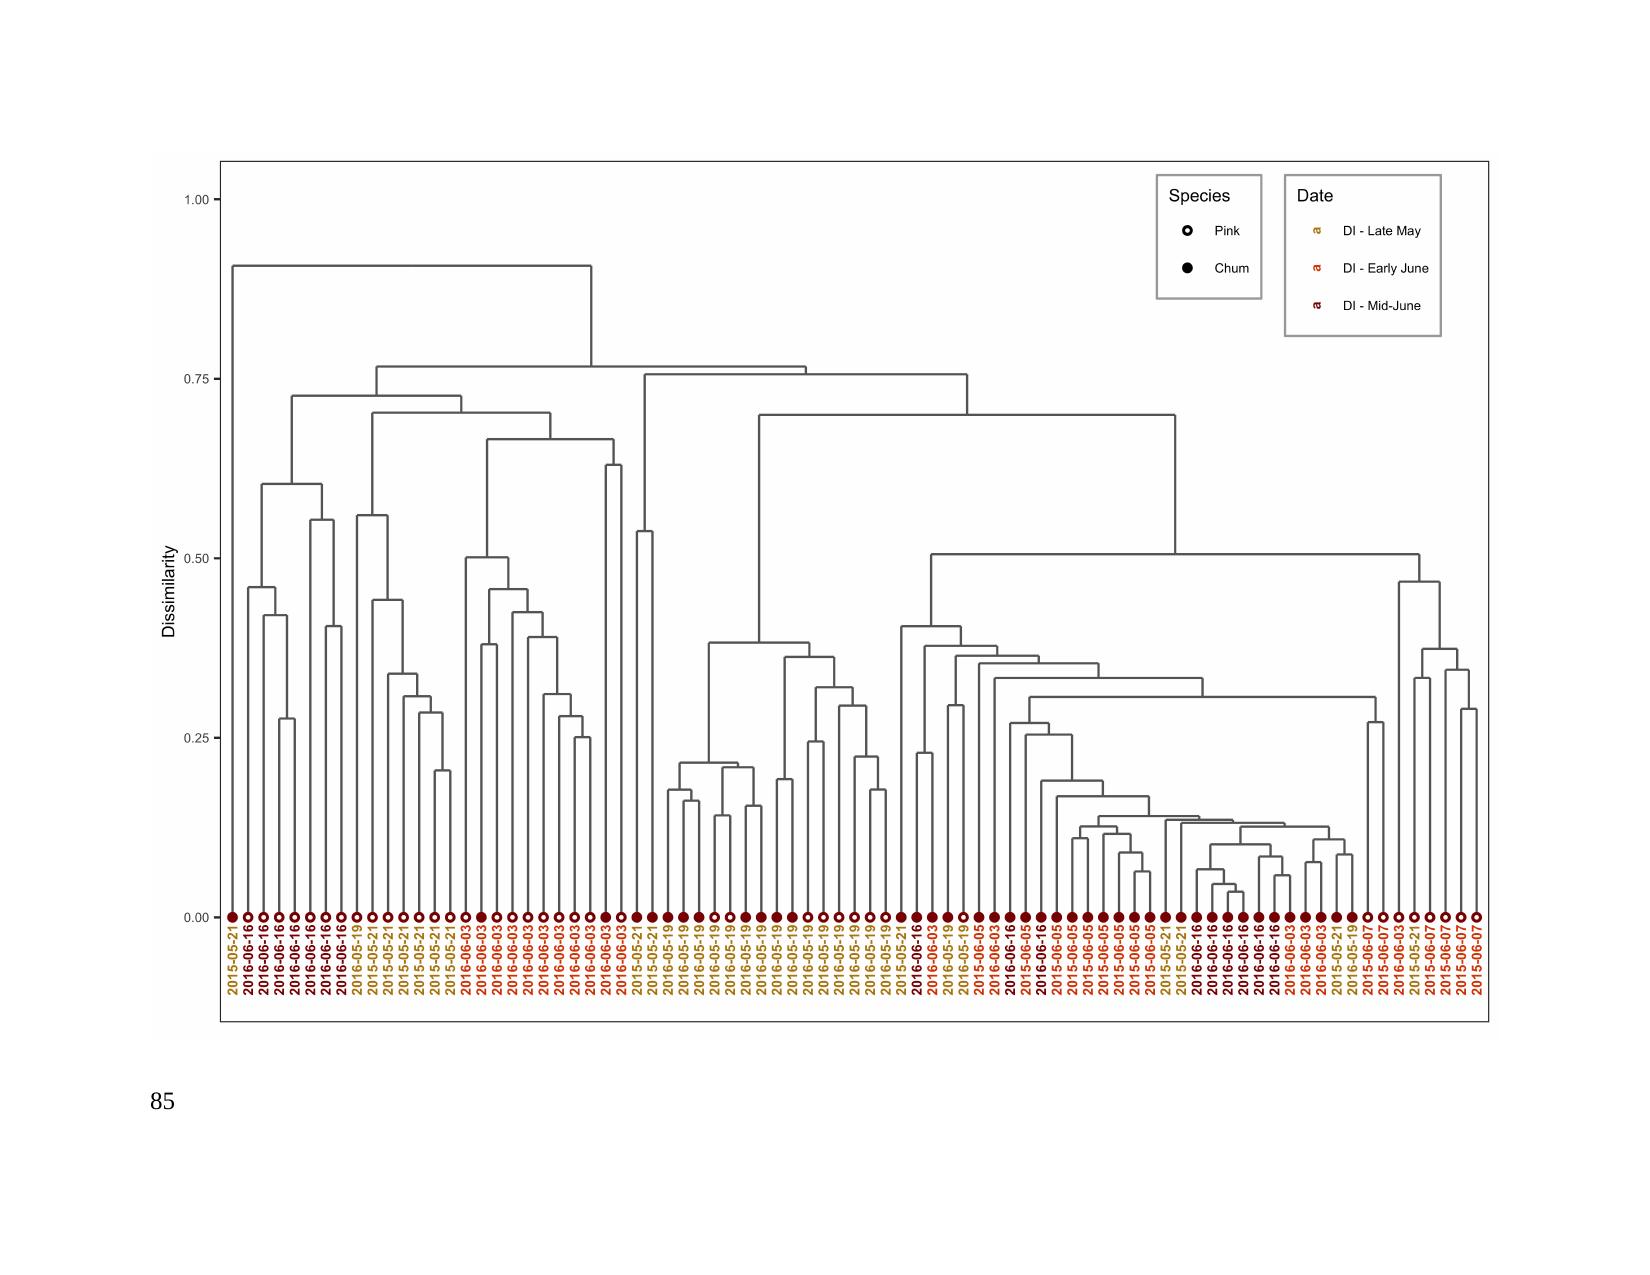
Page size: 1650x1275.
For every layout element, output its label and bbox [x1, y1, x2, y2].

picture [150, 150, 1500, 1040]
